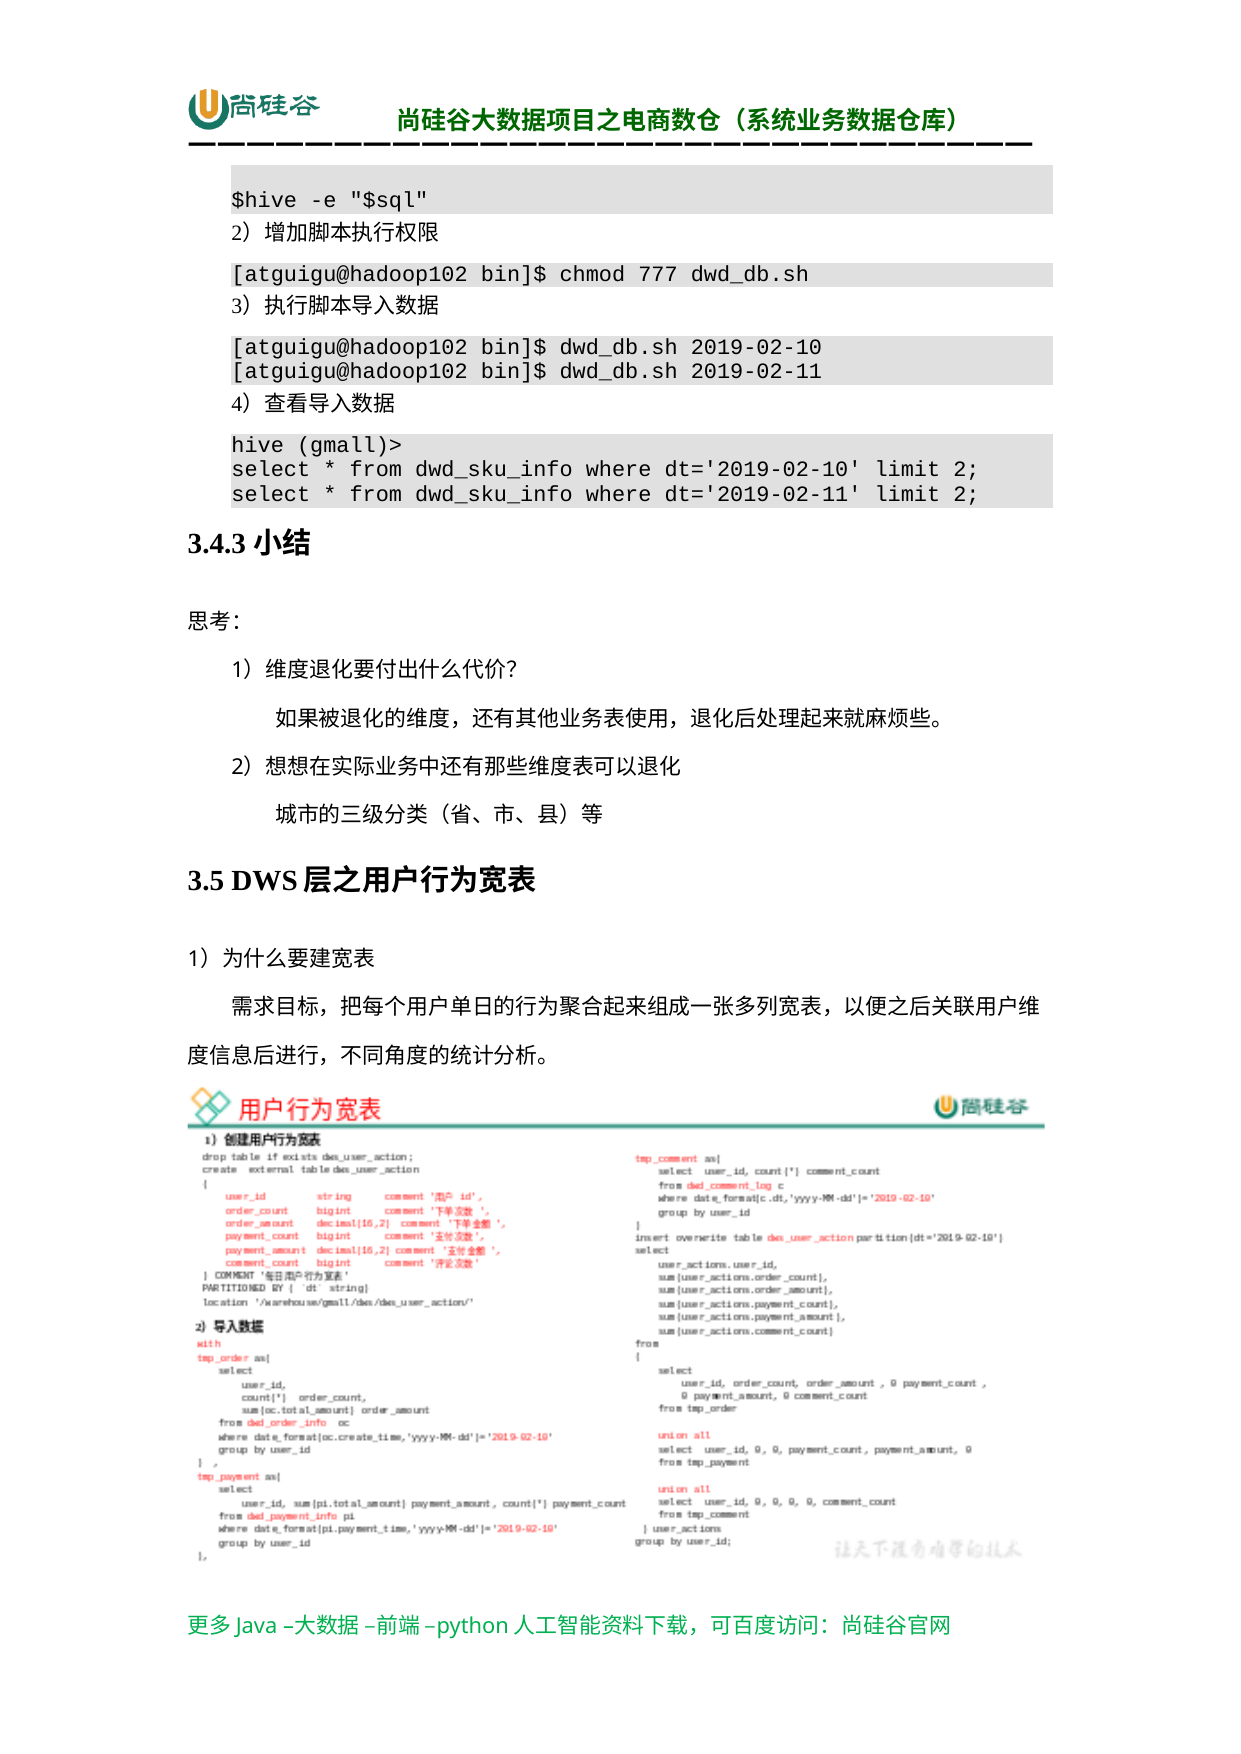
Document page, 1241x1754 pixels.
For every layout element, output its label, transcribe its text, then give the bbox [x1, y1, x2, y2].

subtitle 3.4.3 小结 [187, 508, 1053, 573]
text hive (gmall)> [231, 434, 1053, 458]
text 如果被退化的维度，还有其他业务表使用，退化后处理起来就麻烦些。 [187, 700, 1053, 733]
text 城市的三级分类（省、市、县）等 [187, 797, 1053, 829]
picture [187, 88, 320, 130]
text select * from dwd_sku_info where dt='2019-02-11' limit 2; [231, 483, 1053, 508]
text 2）想想在实际业务中还有那些维度表可以退化 [187, 748, 1053, 781]
text [atguigu@hadoop102 bin]$ dwd_db.sh 2019-02-10 [231, 336, 1053, 361]
text 2）增加脚本执行权限 [187, 214, 1053, 247]
text select * from dwd_sku_info where dt='2019-02-10' limit 2; [231, 458, 1053, 483]
text 4）查看导入数据 [187, 385, 1053, 418]
text [atguigu@hadoop102 bin]$ dwd_db.sh 2019-02-11 [231, 361, 1053, 385]
text 1）维度退化要付出什么代价？ [187, 652, 1053, 684]
text 思考： [187, 603, 1053, 636]
text 1）为什么要建宽表 [187, 941, 1053, 973]
text $hive -e "$sql" [231, 189, 1053, 214]
text 3）执行脚本导入数据 [187, 287, 1053, 320]
text 需求目标，把每个用户单日的行为聚合起来组成一张多列宽表，以便之后关联用户维度信息后进行，不同角度的统计分析。 [187, 989, 1053, 1070]
subtitle 3.5 DWS层之用户行为宽表 [187, 845, 1053, 910]
text [atguigu@hadoop102 bin]$ chmod 777 dwd_db.sh [231, 263, 1053, 287]
